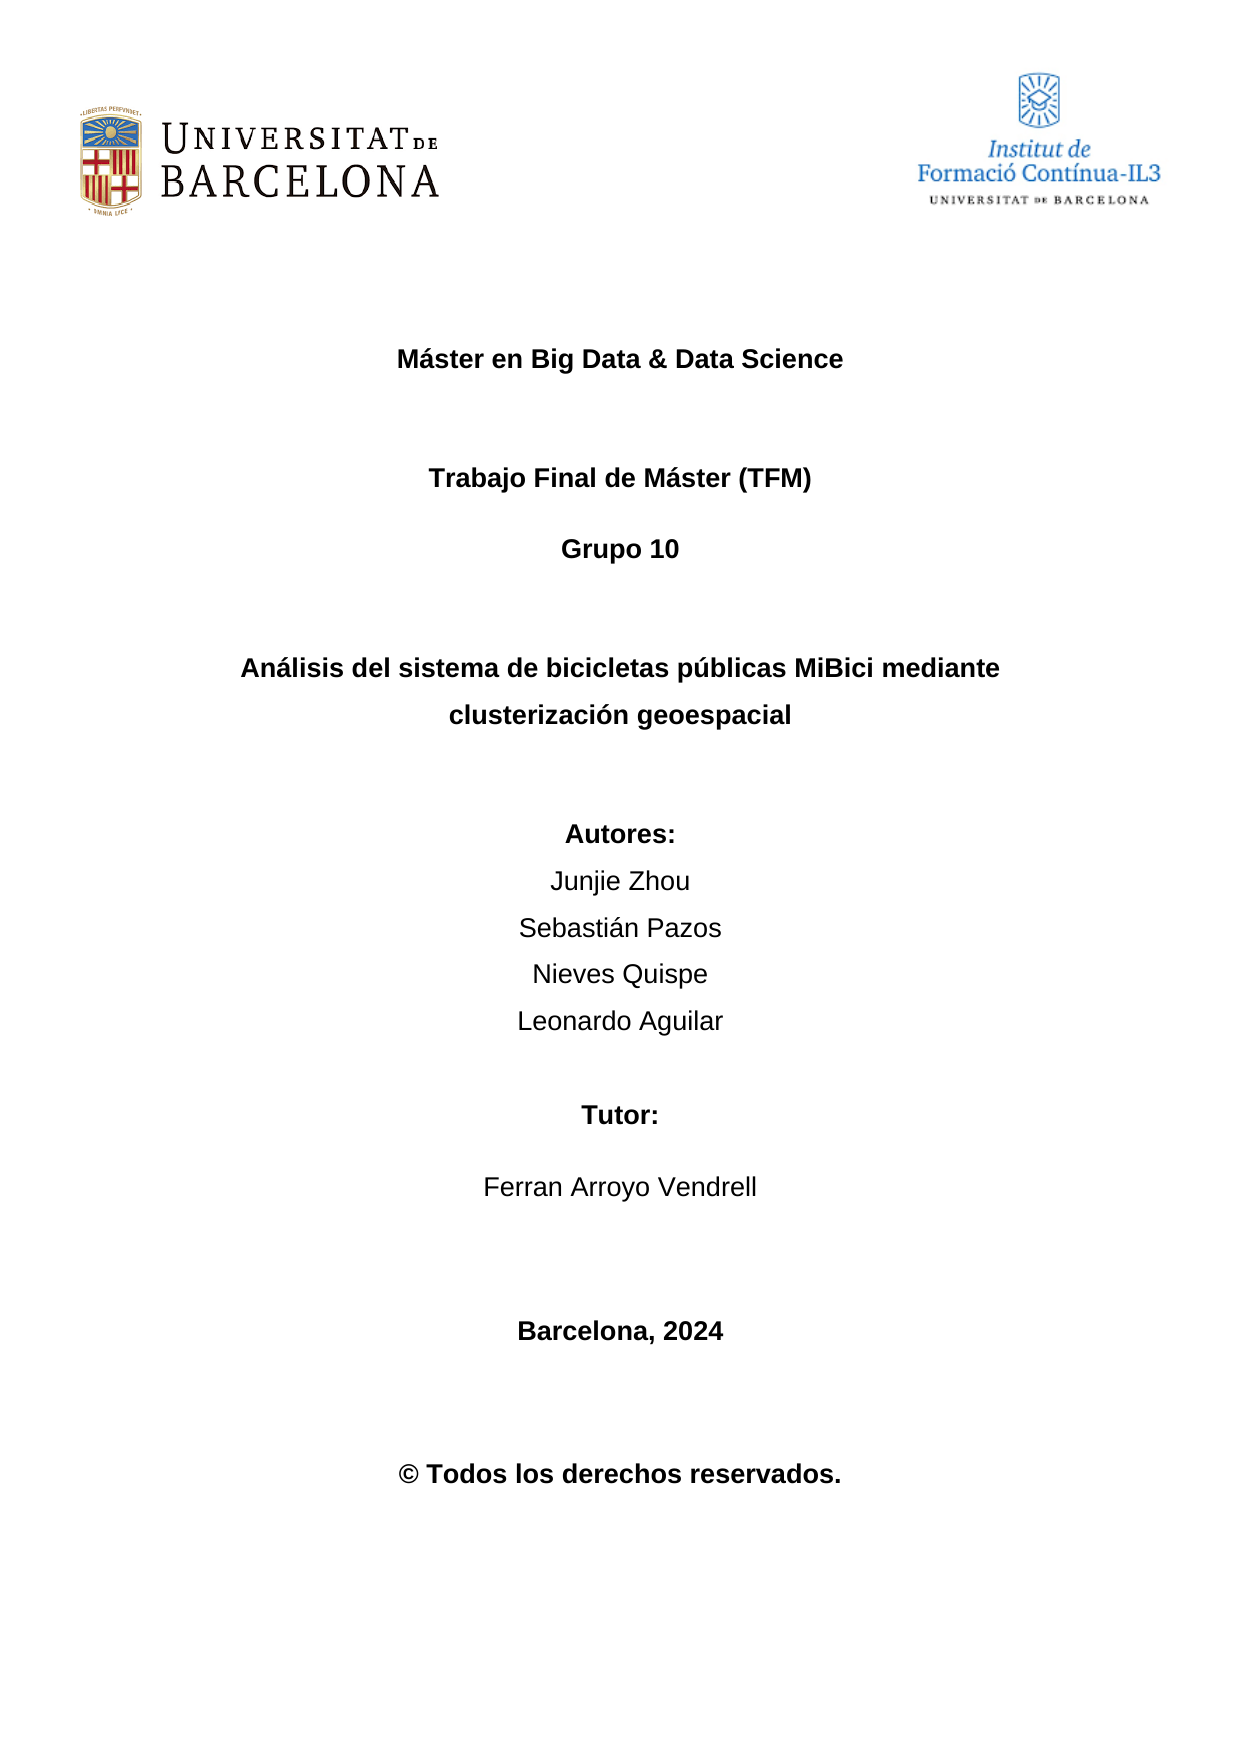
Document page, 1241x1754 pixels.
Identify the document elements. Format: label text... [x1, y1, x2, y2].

text Trabajo Final de Máster (TFM) [150, 462, 1090, 493]
text Sebastián Pazos [150, 912, 1090, 943]
text Leonardo Aguilar [150, 1005, 1090, 1037]
picture [882, 0, 1197, 299]
text Grupo 10 [150, 533, 1090, 565]
text Análisis del sistema de bicicletas públicas MiBici mediante clusterización geoespacial [150, 652, 1090, 730]
text Máster en Big Data & Data Science [150, 343, 1090, 374]
text Tutor: [150, 1099, 1090, 1130]
text Barcelona, 2024 [150, 1315, 1090, 1346]
picture [70, 97, 448, 226]
text © Todos los derechos reservados. [150, 1458, 1090, 1490]
text Nieves Quispe [150, 958, 1090, 990]
text Junjie Zhou [150, 865, 1090, 896]
text Autores: [150, 818, 1090, 849]
text Ferran Arroyo Vendrell [150, 1171, 1090, 1202]
